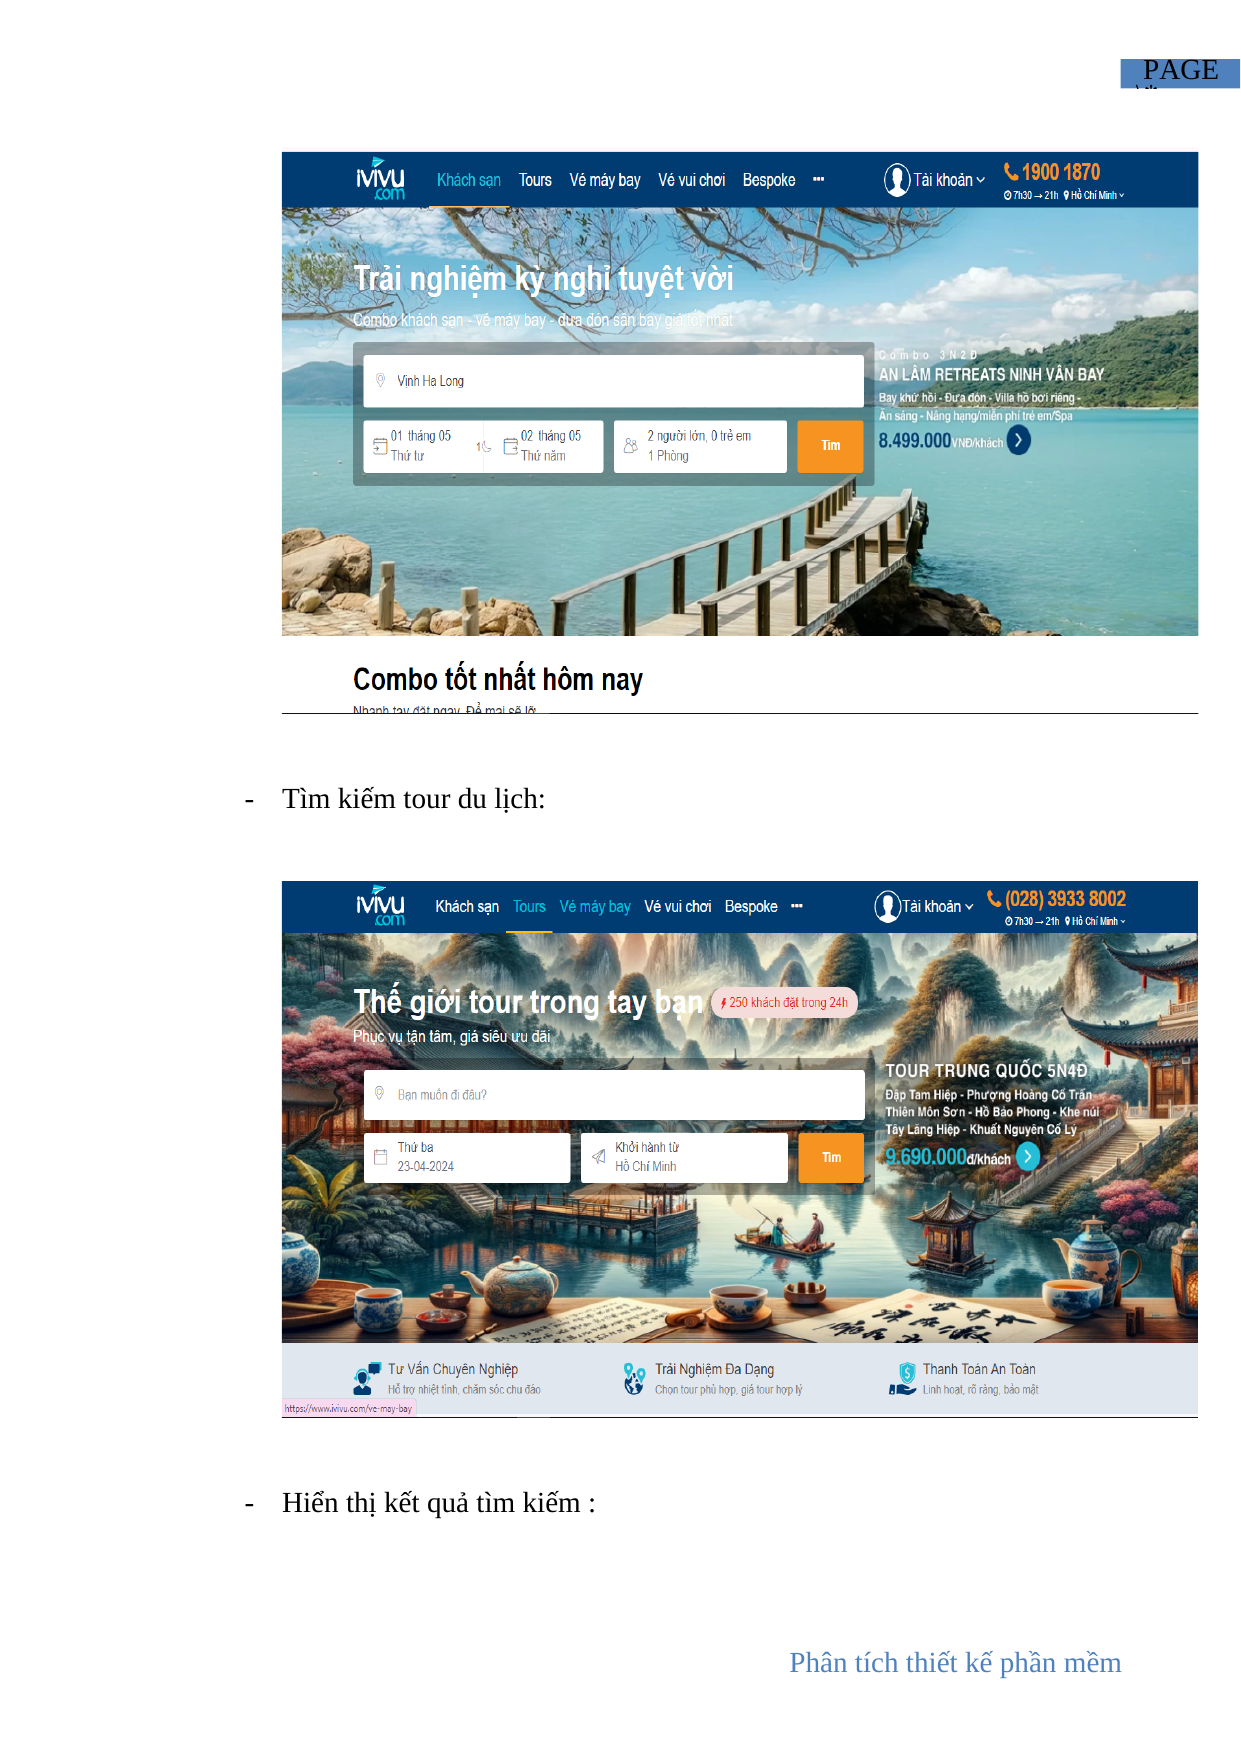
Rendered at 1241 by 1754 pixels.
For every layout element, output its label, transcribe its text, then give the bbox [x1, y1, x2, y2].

picture [281, 147, 1199, 714]
picture [281, 881, 1198, 1418]
list Tìm kiếm tour du lịch: [244, 781, 1122, 814]
list Hiển thị kết quả tìm kiếm : [244, 1485, 1122, 1518]
